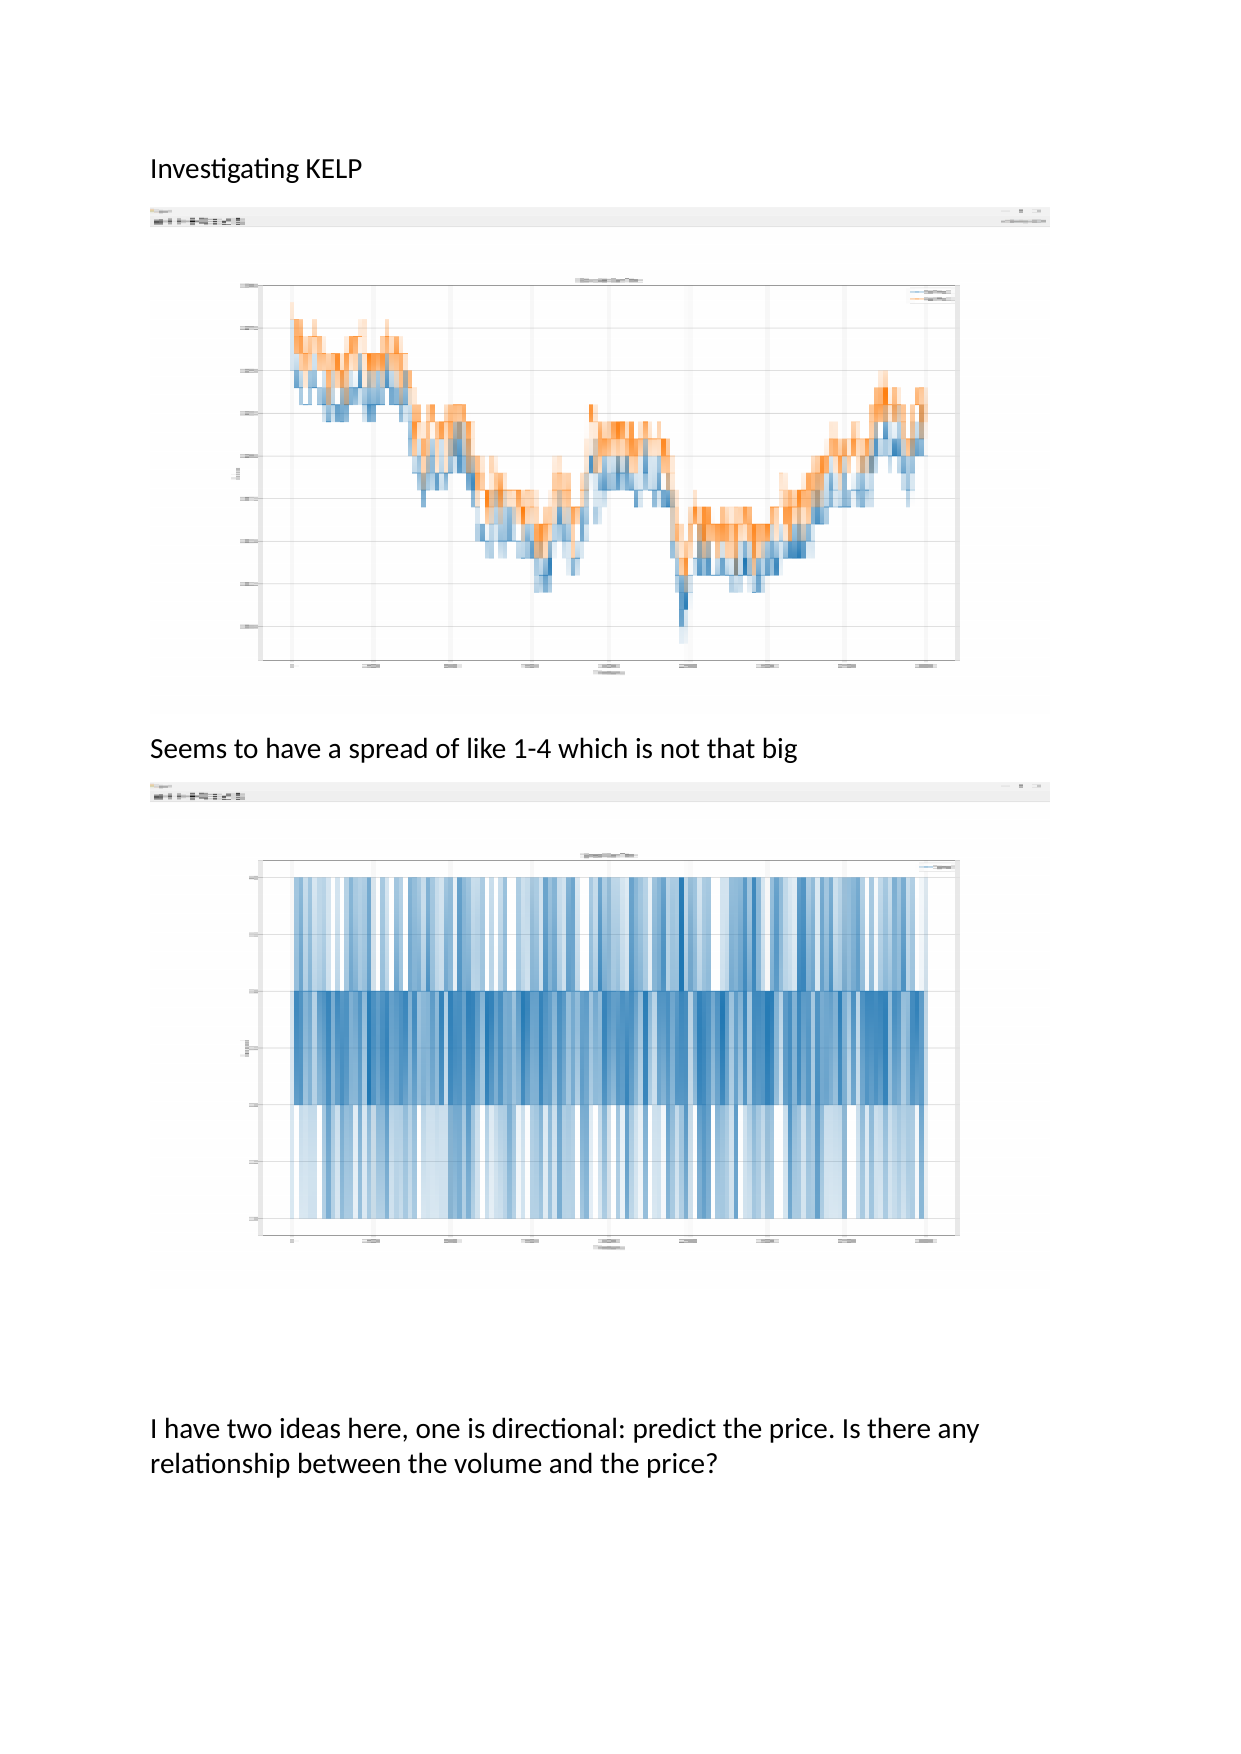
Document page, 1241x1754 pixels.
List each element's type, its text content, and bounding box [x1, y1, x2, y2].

text I have two ideas here, one is directional: predict the price. Is there any relationship between the volume and the price? [150, 1410, 1090, 1481]
text Seems to have a spread of like 1-4 which is not that big [150, 730, 1090, 766]
text Investigating KELP [150, 150, 1090, 186]
